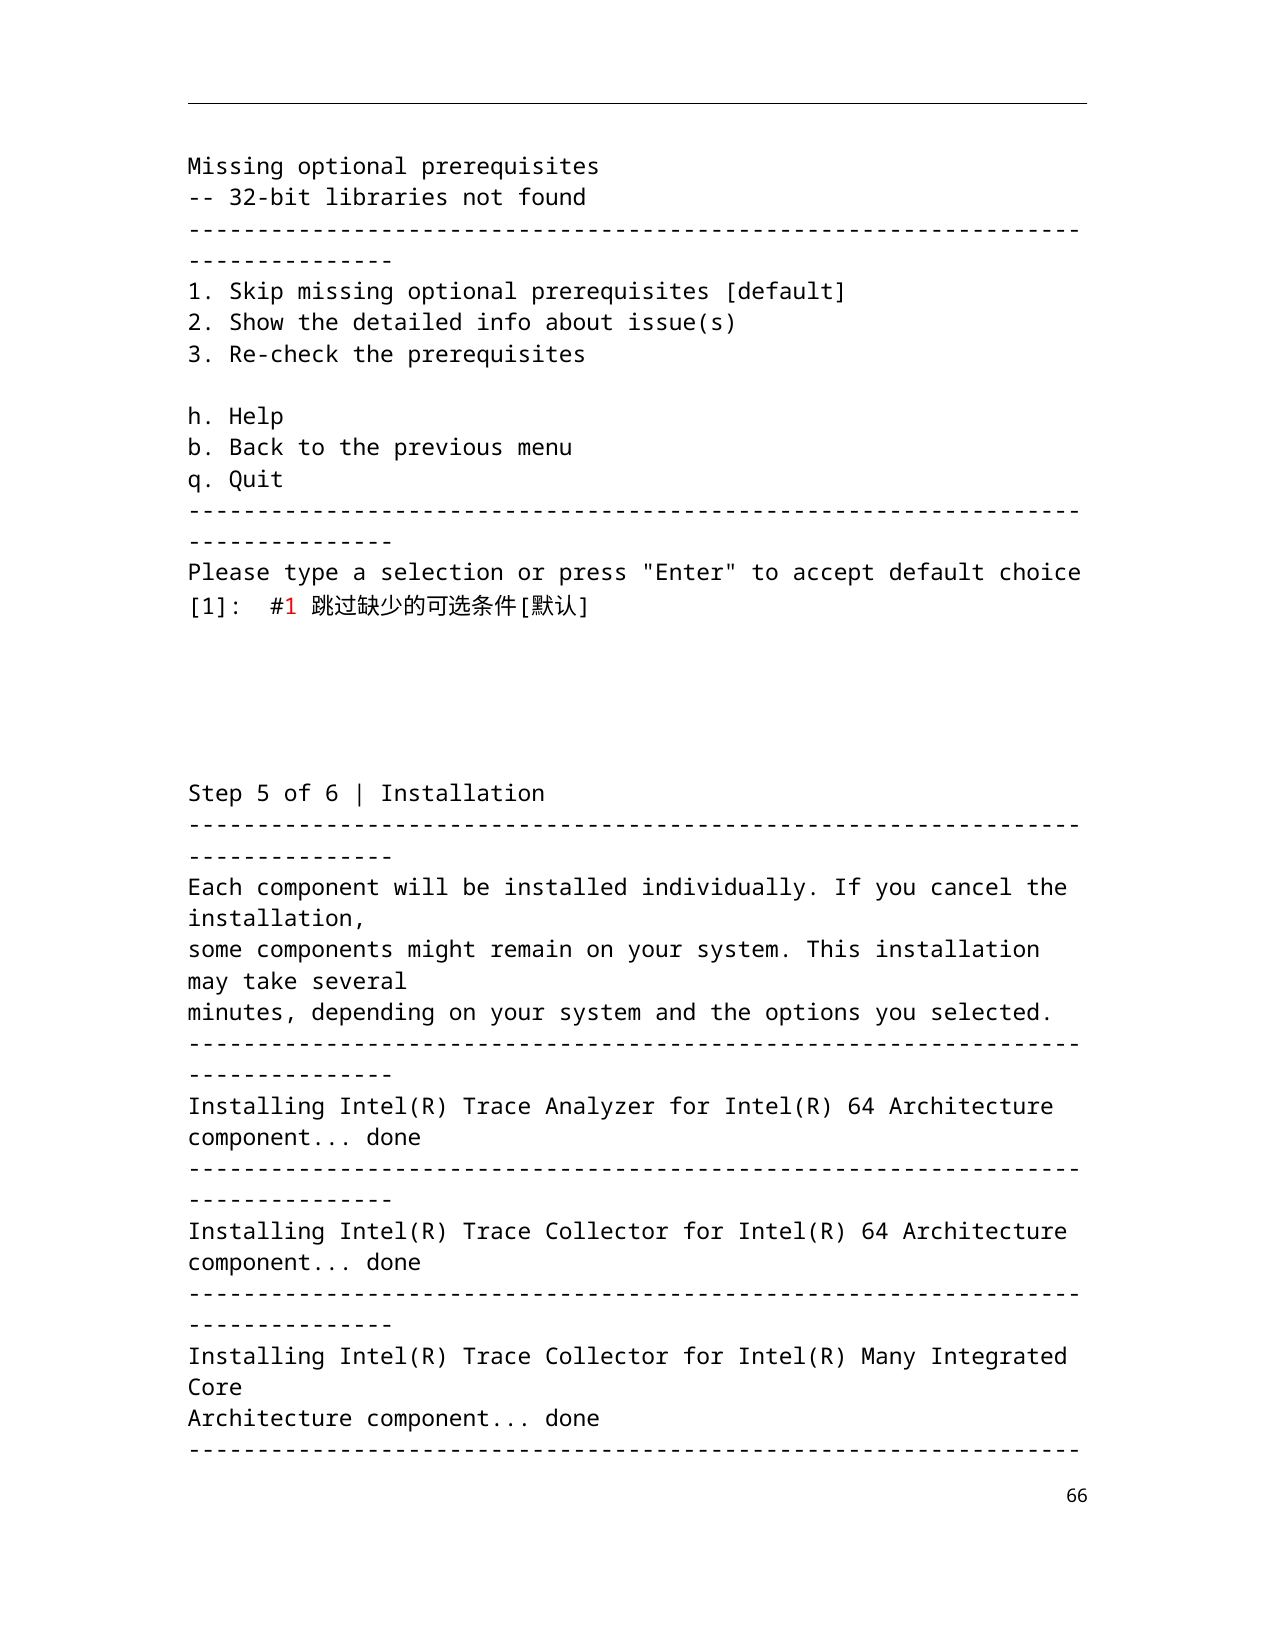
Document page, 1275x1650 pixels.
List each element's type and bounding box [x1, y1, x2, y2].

text [187, 150, 1087, 1464]
